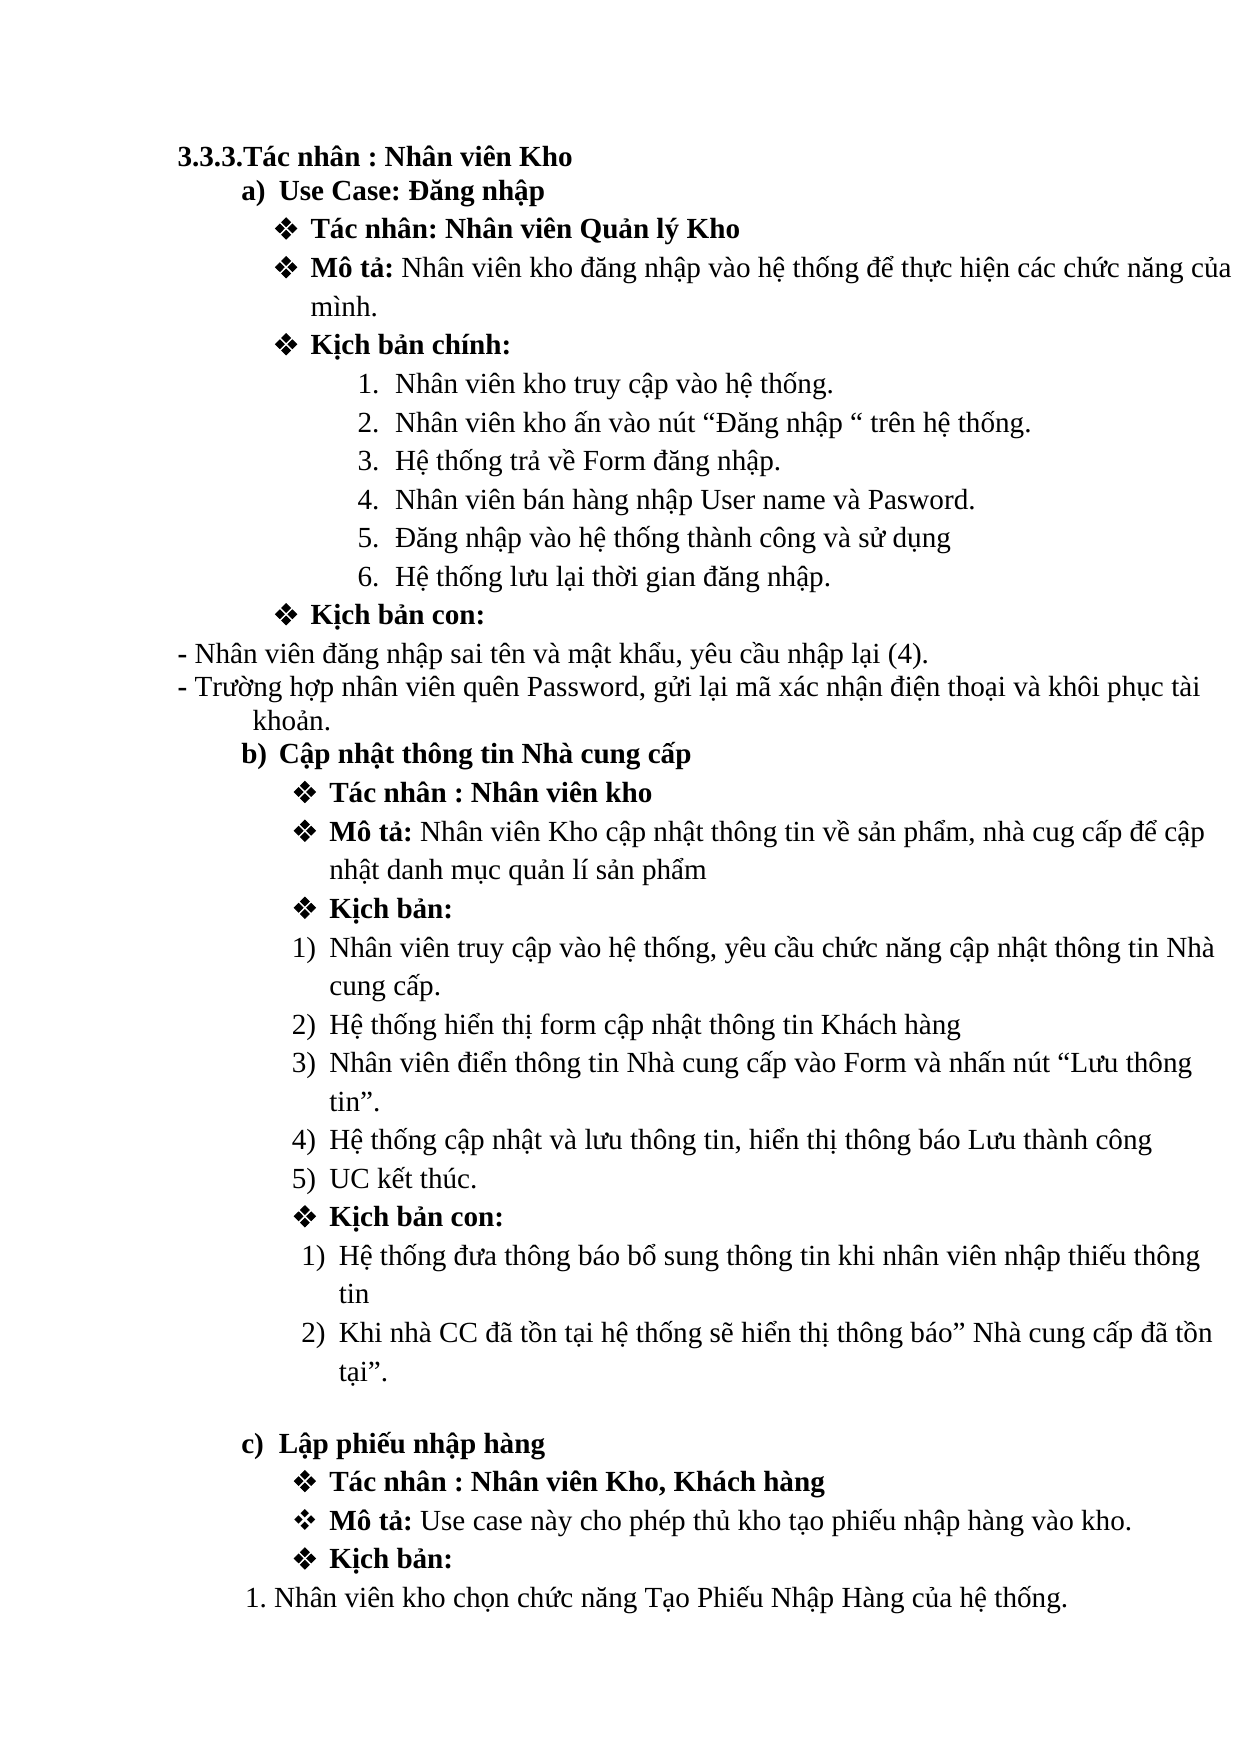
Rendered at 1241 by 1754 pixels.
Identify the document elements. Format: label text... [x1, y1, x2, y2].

list Mô tả: Use case này cho phép thủ kho tạo phiếu nhập hàng vào kho. [292, 1503, 1236, 1537]
list Mô tả: Nhân viên Kho cập nhật thông tin về sản phẩm, nhà cug cấp để cập nhật danh mục quản lí sản phẩm [292, 814, 1236, 886]
list Nhân viên bán hàng nhập User name và Pasword. [357, 482, 1236, 515]
list Nhân viên truy cập vào hệ thống, yêu cầu chức năng cập nhật thông tin Nhà cung cấp. [292, 930, 1236, 1002]
list Hệ thống hiển thị form cập nhật thông tin Khách hàng [292, 1007, 1236, 1040]
list UC kết thúc. [292, 1161, 1236, 1194]
list Kịch bản: [292, 891, 1236, 925]
list Mô tả: Nhân viên kho đăng nhập vào hệ thống để thực hiện các chức năng của mình. [273, 250, 1236, 322]
list Lập phiếu nhập hàng [241, 1426, 1236, 1459]
list - Nhân viên đăng nhập sai tên và mật khẩu, yêu cầu nhập lại (4). [177, 636, 1236, 669]
list Kịch bản: [292, 1542, 1236, 1575]
list Use Case: Đăng nhập [241, 173, 1236, 207]
list Tác nhân: Nhân viên Quản lý Kho [273, 212, 1236, 245]
list Nhân viên kho ấn vào nút “Đăng nhập “ trên hệ thống. [357, 405, 1236, 438]
list Kịch bản con: [292, 1199, 1236, 1233]
list Hệ thống trả về Form đăng nhập. [357, 443, 1236, 477]
list Hệ thống lưu lại thời gian đăng nhập. [357, 559, 1236, 592]
list Kịch bản chính: [273, 327, 1236, 361]
subtitle 3.3.3.Tác nhân : Nhân viên Kho [177, 139, 1236, 173]
list Cập nhật thông tin Nhà cung cấp [241, 737, 1236, 770]
list Kịch bản con: [273, 597, 1236, 631]
list Hệ thống đưa thông báo bổ sung thông tin khi nhân viên nhập thiếu thông tin [301, 1238, 1236, 1310]
list Nhân viên kho truy cập vào hệ thống. [357, 366, 1236, 400]
list Tác nhân : Nhân viên kho [292, 775, 1236, 809]
list Hệ thống cập nhật và lưu thông tin, hiển thị thông báo Lưu thành công [292, 1122, 1236, 1156]
list Tác nhân : Nhân viên Kho, Khách hàng [292, 1464, 1236, 1498]
list 1. Nhân viên kho chọn chức năng Tạo Phiếu Nhập Hàng của hệ thống. [245, 1580, 1236, 1614]
list Khi nhà CC đã tồn tại hệ thống sẽ hiển thị thông báo” Nhà cung cấp đã tồn tại”. [301, 1315, 1236, 1387]
list Đăng nhập vào hệ thống thành công và sử dụng [357, 520, 1236, 554]
list - Trường hợp nhân viên quên Password, gửi lại mã xác nhận điện thoại và khôi phục tài khoản. [177, 669, 1236, 737]
list Nhân viên điển thông tin Nhà cung cấp vào Form và nhấn nút “Lưu thông tin”. [292, 1045, 1236, 1117]
